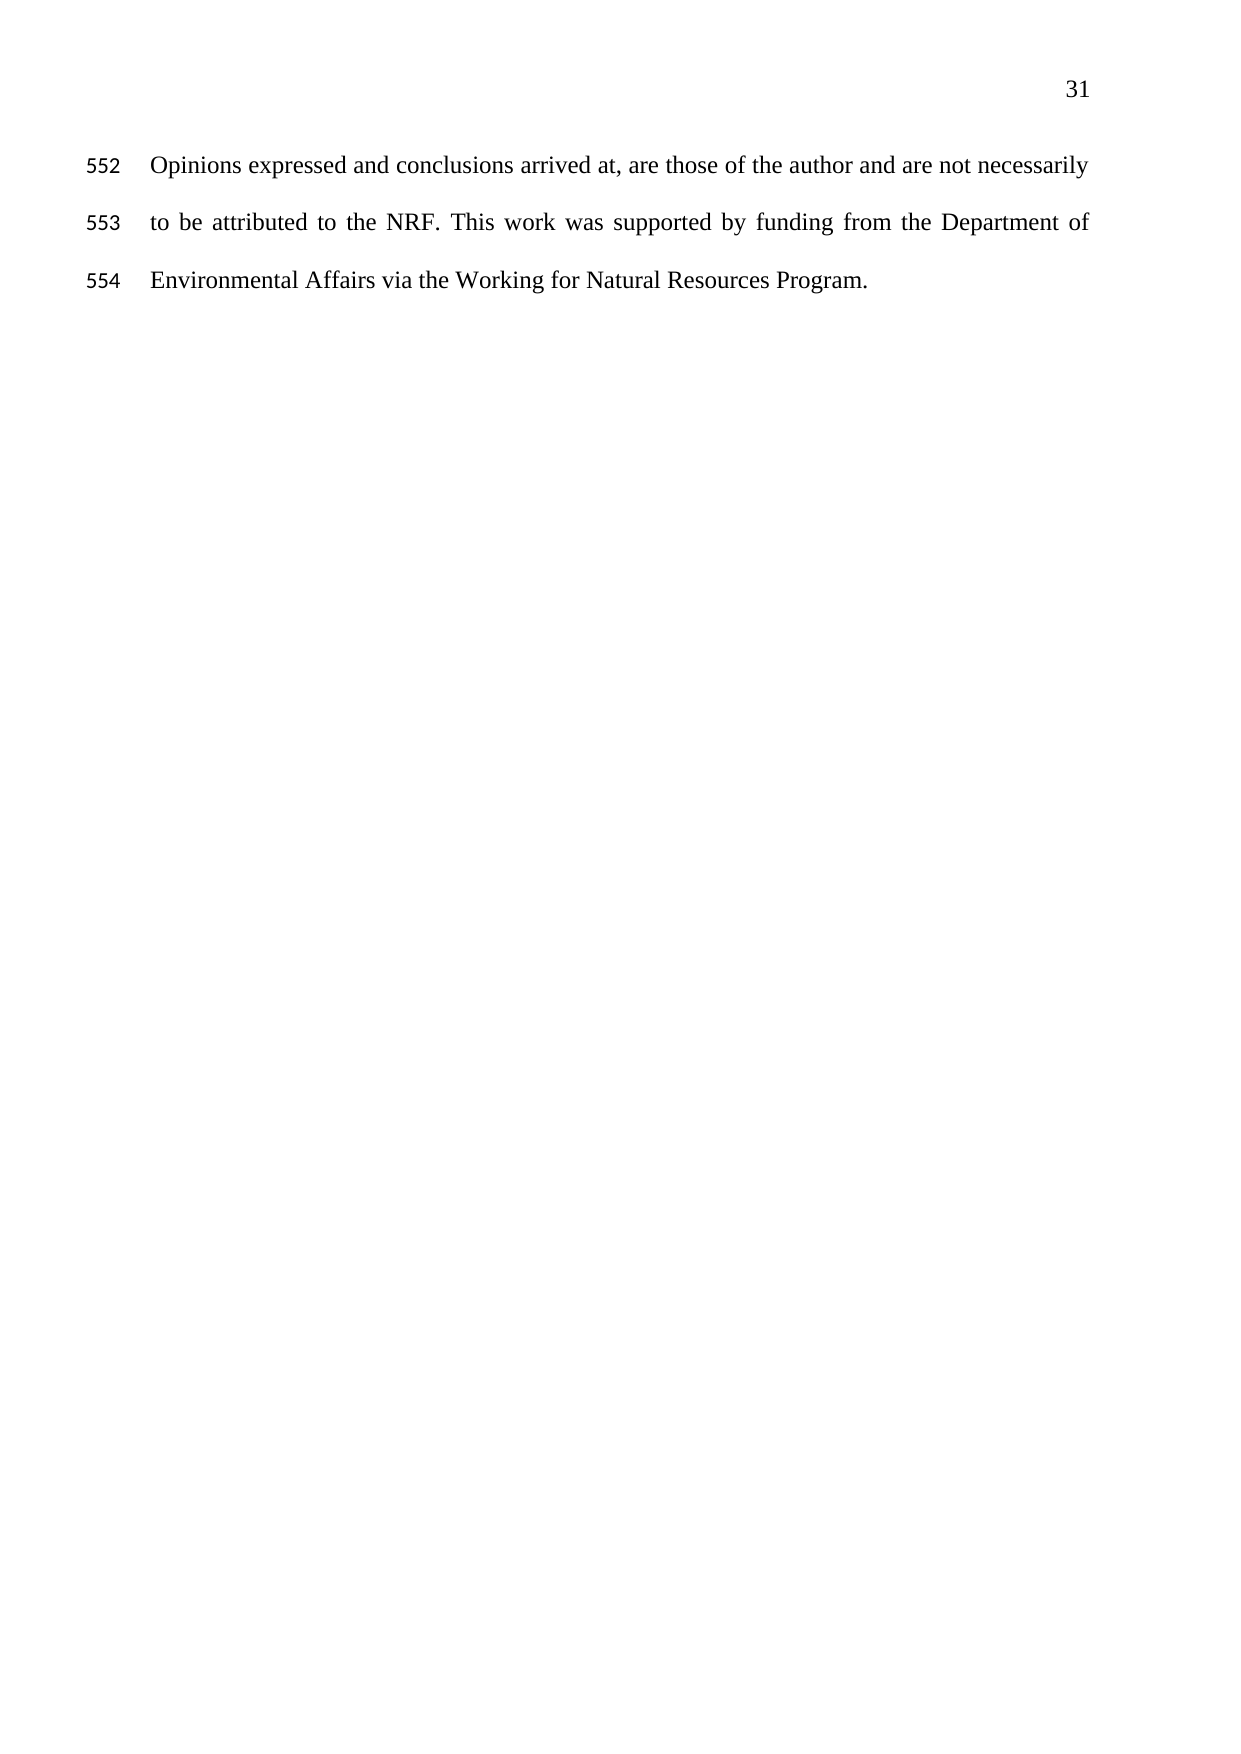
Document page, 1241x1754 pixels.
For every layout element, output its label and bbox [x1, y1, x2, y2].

text [150, 150, 1090, 294]
